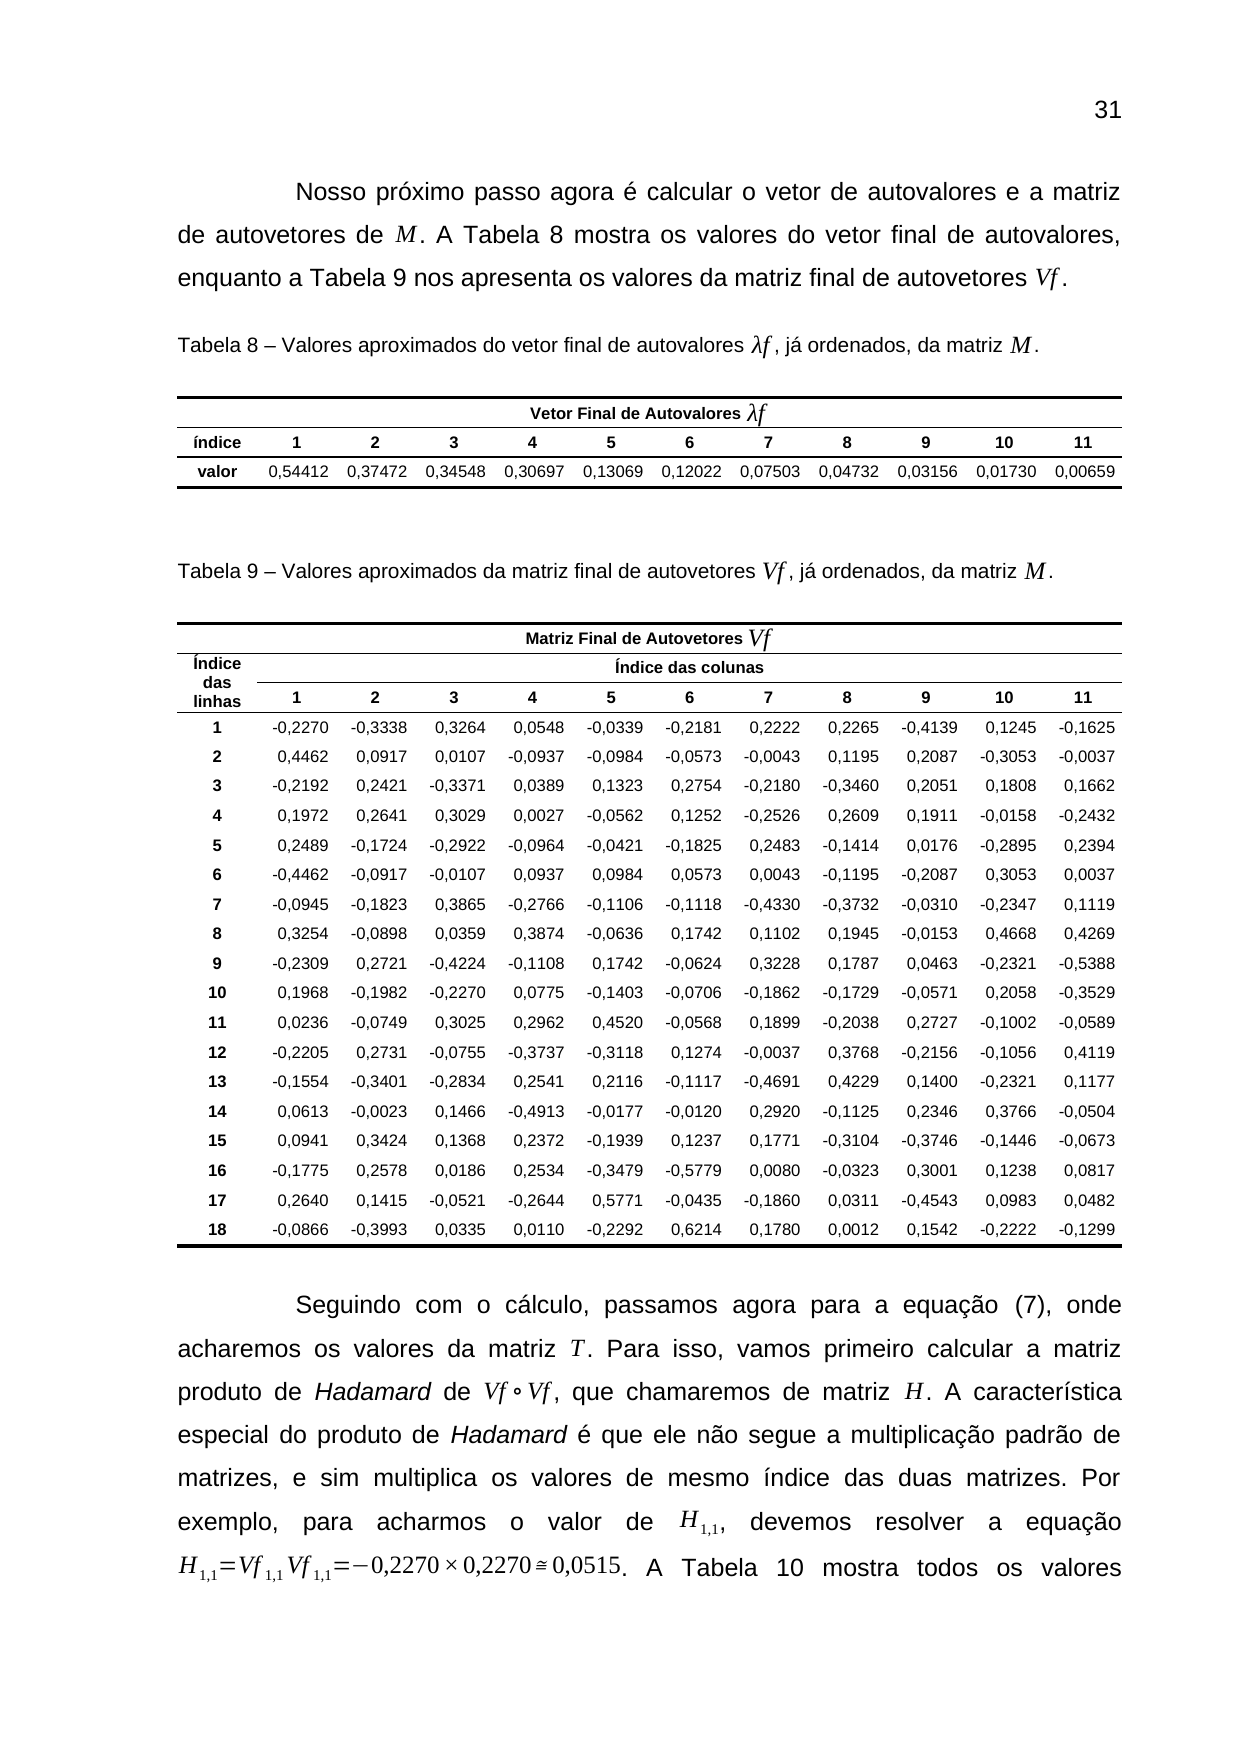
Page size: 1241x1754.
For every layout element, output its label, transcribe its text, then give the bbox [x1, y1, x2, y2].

table_cell -0,0706 [650, 978, 729, 1008]
table_cell 7 [729, 428, 807, 456]
table_cell 0,0613 [257, 1096, 336, 1126]
table_cell -0,3104 [808, 1126, 886, 1156]
table_cell -0,0755 [414, 1037, 493, 1067]
table_cell -0,0984 [572, 741, 650, 771]
table_cell 0,1945 [808, 919, 886, 948]
table_cell -0,0749 [336, 1008, 414, 1037]
table_cell 4 [493, 428, 572, 456]
table_cell 0,0573 [650, 860, 729, 889]
table_cell -0,0120 [650, 1096, 729, 1126]
table_cell 0,0817 [1044, 1156, 1122, 1185]
table_cell -0,0023 [336, 1096, 414, 1126]
table_cell 0,0037 [1044, 860, 1122, 889]
table_cell 0,2483 [729, 830, 807, 860]
table_cell -0,0937 [493, 741, 572, 771]
table_cell 0,4520 [572, 1008, 650, 1037]
table_cell 17 [177, 1185, 257, 1215]
table_cell 0,0043 [729, 860, 807, 889]
table_cell 8 [808, 683, 886, 712]
table_cell 11 [177, 1008, 257, 1037]
table_cell 0,2578 [336, 1156, 414, 1185]
table_cell -0,2834 [414, 1067, 493, 1096]
table_cell -0,2222 [965, 1215, 1043, 1244]
table_cell 0,1542 [886, 1215, 965, 1244]
table_cell 0,1415 [336, 1185, 414, 1215]
table_cell 0,2727 [886, 1008, 965, 1037]
table_cell 0,1968 [257, 978, 336, 1008]
table_cell -0,3053 [965, 741, 1043, 771]
table_cell 16 [177, 1156, 257, 1185]
table_cell -0,3460 [808, 771, 886, 801]
table_cell 0,3228 [729, 949, 807, 978]
table_cell 0,00659 [1044, 458, 1122, 486]
table_cell -0,1414 [808, 830, 886, 860]
text Nosso próximo passo agora é calcular o vetor de autovalores e a matriz de autovetores de . A Tabela 8 mostra os valores do vetor final de autovalores, enquanto a Tabela 9 nos apresenta os valores da matriz final de autovetores . [177, 177, 1122, 292]
table_cell 0,3001 [886, 1156, 965, 1185]
table_cell -0,0573 [650, 741, 729, 771]
table_cell -0,0107 [414, 860, 493, 889]
table_cell 0,4229 [808, 1067, 886, 1096]
table_cell 0,2754 [650, 771, 729, 801]
table_cell 0,2920 [729, 1096, 807, 1126]
table_cell 10 [177, 978, 257, 1008]
table_cell 0,03156 [886, 458, 965, 486]
table_cell -0,1939 [572, 1126, 650, 1156]
table_cell -0,2087 [886, 860, 965, 889]
table_cell 0,2372 [493, 1126, 572, 1156]
table_cell 8 [177, 919, 257, 948]
table_cell 0,4462 [257, 741, 336, 771]
table_cell 0,54412 [257, 458, 336, 486]
table_cell -0,1724 [336, 830, 414, 860]
table_cell 0,3025 [414, 1008, 493, 1037]
table_cell -0,2205 [257, 1037, 336, 1067]
table_cell 0,12022 [650, 458, 729, 486]
table_cell -0,3529 [1044, 978, 1122, 1008]
table_cell -0,1125 [808, 1096, 886, 1126]
table_cell -0,2292 [572, 1215, 650, 1244]
table_cell -0,1823 [336, 889, 414, 919]
table_cell 0,1400 [886, 1067, 965, 1096]
table_cell -0,4330 [729, 889, 807, 919]
table_cell 10 [965, 683, 1043, 712]
table_cell -0,2321 [965, 949, 1043, 978]
table_cell 0,2721 [336, 949, 414, 978]
table_cell 6 [650, 428, 729, 456]
table_cell 0,0335 [414, 1215, 493, 1244]
table_cell 0,0012 [808, 1215, 886, 1244]
table_cell 0,2116 [572, 1067, 650, 1096]
table_cell 1 [257, 683, 336, 712]
table_cell -0,0037 [729, 1037, 807, 1067]
table_cell 0,0548 [493, 713, 572, 741]
table_cell 0,2265 [808, 713, 886, 741]
table_cell -0,3338 [336, 713, 414, 741]
table_cell 0,1252 [650, 801, 729, 830]
table_cell 11 [1044, 683, 1122, 712]
table_cell -0,0421 [572, 830, 650, 860]
table_cell 0,1237 [650, 1126, 729, 1156]
table_cell -0,0158 [965, 801, 1043, 830]
table_cell -0,3737 [493, 1037, 572, 1067]
table_cell 0,0186 [414, 1156, 493, 1185]
table_cell 0,1662 [1044, 771, 1122, 801]
table_cell -0,2922 [414, 830, 493, 860]
table_cell -0,0589 [1044, 1008, 1122, 1037]
table_cell -0,1002 [965, 1008, 1043, 1037]
table_cell 2 [177, 741, 257, 771]
table_cell 0,0110 [493, 1215, 572, 1244]
table_cell 14 [177, 1096, 257, 1126]
table_cell 0,6214 [650, 1215, 729, 1244]
table_cell 0,0236 [257, 1008, 336, 1037]
table_cell 0,2641 [336, 801, 414, 830]
table_cell 0,1780 [729, 1215, 807, 1244]
table_cell -0,2156 [886, 1037, 965, 1067]
table_cell 13 [177, 1067, 257, 1096]
table_cell -0,4139 [886, 713, 965, 741]
table_cell 5 [177, 830, 257, 860]
table_cell -0,0568 [650, 1008, 729, 1037]
table_cell 9 [886, 428, 965, 456]
table_cell -0,0323 [808, 1156, 886, 1185]
table_cell -0,1403 [572, 978, 650, 1008]
table_cell 1 [257, 428, 336, 456]
table_cell 4 [177, 801, 257, 830]
table_cell -0,0310 [886, 889, 965, 919]
table_cell -0,0624 [650, 949, 729, 978]
table_cell -0,1299 [1044, 1215, 1122, 1244]
table_cell 0,0775 [493, 978, 572, 1008]
table_cell 4 [493, 683, 572, 712]
table_cell 8 [808, 428, 886, 456]
table_cell índice [177, 428, 257, 456]
table_cell -0,4691 [729, 1067, 807, 1096]
table_cell 0,2640 [257, 1185, 336, 1215]
table_cell 0,1238 [965, 1156, 1043, 1185]
table_cell 0,0983 [965, 1185, 1043, 1215]
table_cell -0,5388 [1044, 949, 1122, 978]
table_cell 2 [336, 683, 414, 712]
table_cell -0,4543 [886, 1185, 965, 1215]
table_cell Índice das linhas [177, 654, 257, 712]
text Tabela – Valores aproximados do vetor final de autovalores , já ordenados, da matriz . [177, 332, 1122, 359]
table_cell 0,3264 [414, 713, 493, 741]
table_cell -0,3732 [808, 889, 886, 919]
table_cell -0,3401 [336, 1067, 414, 1096]
table_cell -0,1982 [336, 978, 414, 1008]
table_cell -0,2766 [493, 889, 572, 919]
table_cell -0,0673 [1044, 1126, 1122, 1156]
table_cell -0,2309 [257, 949, 336, 978]
table_header Matriz Final de Autovetores [177, 625, 1122, 653]
table_cell 0,1245 [965, 713, 1043, 741]
table_cell 0,0107 [414, 741, 493, 771]
table_cell -0,4462 [257, 860, 336, 889]
table_cell 0,0937 [493, 860, 572, 889]
table_cell 0,04732 [808, 458, 886, 486]
table_cell 3 [414, 683, 493, 712]
table_cell -0,1108 [493, 949, 572, 978]
table_cell 0,1742 [572, 949, 650, 978]
table_cell 0,4269 [1044, 919, 1122, 948]
table_cell 0,1274 [650, 1037, 729, 1067]
table_cell 9 [886, 683, 965, 712]
table_cell 0,3029 [414, 801, 493, 830]
table_cell -0,2321 [965, 1067, 1043, 1096]
table_cell -0,3746 [886, 1126, 965, 1156]
table_cell -0,0964 [493, 830, 572, 860]
table_cell 0,13069 [572, 458, 650, 486]
table_cell 0,2962 [493, 1008, 572, 1037]
table_cell -0,0562 [572, 801, 650, 830]
table_cell 0,0080 [729, 1156, 807, 1185]
table_cell -0,4224 [414, 949, 493, 978]
table_cell 0,0027 [493, 801, 572, 830]
table_cell 12 [177, 1037, 257, 1067]
table_cell 0,2534 [493, 1156, 572, 1185]
table_cell 0,2222 [729, 713, 807, 741]
table_cell 0,4668 [965, 919, 1043, 948]
table_cell -0,2644 [493, 1185, 572, 1215]
table_cell 0,2394 [1044, 830, 1122, 860]
table_cell -0,1195 [808, 860, 886, 889]
table_cell -0,0504 [1044, 1096, 1122, 1126]
table_cell 0,2541 [493, 1067, 572, 1096]
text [177, 1291, 1122, 1583]
table_cell -0,0435 [650, 1185, 729, 1215]
table_cell 0,1899 [729, 1008, 807, 1037]
table_cell 9 [177, 949, 257, 978]
table_cell 0,3766 [965, 1096, 1043, 1126]
table_cell 0,2421 [336, 771, 414, 801]
table_cell 11 [1044, 428, 1122, 456]
table_cell 1 [177, 713, 257, 741]
table_cell -0,2347 [965, 889, 1043, 919]
table_cell 0,2051 [886, 771, 965, 801]
table_cell -0,1117 [650, 1067, 729, 1096]
table_cell -0,0917 [336, 860, 414, 889]
table_cell 0,4119 [1044, 1037, 1122, 1067]
table_cell -0,1825 [650, 830, 729, 860]
table_cell 0,37472 [336, 458, 414, 486]
table_cell -0,1446 [965, 1126, 1043, 1156]
table_cell 0,1771 [729, 1126, 807, 1156]
table_cell 3 [177, 771, 257, 801]
table_cell -0,1554 [257, 1067, 336, 1096]
table_cell 7 [177, 889, 257, 919]
table_cell 0,5771 [572, 1185, 650, 1215]
table_cell 0,0941 [257, 1126, 336, 1156]
table_cell 0,1323 [572, 771, 650, 801]
table_cell -0,1056 [965, 1037, 1043, 1067]
table_cell 0,1808 [965, 771, 1043, 801]
table_cell -0,0945 [257, 889, 336, 919]
table_cell 0,2346 [886, 1096, 965, 1126]
table_cell 0,2609 [808, 801, 886, 830]
table_cell 0,0917 [336, 741, 414, 771]
table_cell 0,34548 [414, 458, 493, 486]
table_cell 0,1787 [808, 949, 886, 978]
table_cell -0,2180 [729, 771, 807, 801]
table_cell 5 [572, 683, 650, 712]
table_cell 0,2731 [336, 1037, 414, 1067]
table_cell -0,0636 [572, 919, 650, 948]
table_cell 0,0176 [886, 830, 965, 860]
table_cell -0,3479 [572, 1156, 650, 1185]
table_cell -0,0339 [572, 713, 650, 741]
table_cell 18 [177, 1215, 257, 1244]
table_cell 0,1102 [729, 919, 807, 948]
table_cell 0,0463 [886, 949, 965, 978]
table_cell 0,1972 [257, 801, 336, 830]
table_cell 10 [965, 428, 1043, 456]
table_cell -0,3371 [414, 771, 493, 801]
text Tabela – Valores aproximados da matriz final de autovetores , já ordenados, da matriz . [177, 557, 1122, 585]
table_cell -0,1729 [808, 978, 886, 1008]
table_cell -0,1625 [1044, 713, 1122, 741]
table_cell 2 [336, 428, 414, 456]
table_cell -0,2270 [414, 978, 493, 1008]
table_cell 7 [729, 683, 807, 712]
table_cell valor [177, 458, 257, 486]
table_cell 0,3053 [965, 860, 1043, 889]
table_cell 0,1466 [414, 1096, 493, 1126]
table_cell -0,3118 [572, 1037, 650, 1067]
table_cell -0,1775 [257, 1156, 336, 1185]
table_cell -0,0037 [1044, 741, 1122, 771]
table_cell -0,0521 [414, 1185, 493, 1215]
table_cell 0,3254 [257, 919, 336, 948]
table_cell 0,1177 [1044, 1067, 1122, 1096]
table_cell -0,1118 [650, 889, 729, 919]
table_cell -0,0571 [886, 978, 965, 1008]
table_cell 0,0482 [1044, 1185, 1122, 1215]
table_cell 3 [414, 428, 493, 456]
table_cell 0,1911 [886, 801, 965, 830]
table_cell 0,1742 [650, 919, 729, 948]
table_cell -0,1862 [729, 978, 807, 1008]
table_cell 15 [177, 1126, 257, 1156]
table_cell 6 [650, 683, 729, 712]
table_cell 0,30697 [493, 458, 572, 486]
table_cell -0,2192 [257, 771, 336, 801]
table_cell 0,2087 [886, 741, 965, 771]
table_cell -0,0153 [886, 919, 965, 948]
table_cell 0,0389 [493, 771, 572, 801]
table_cell -0,2181 [650, 713, 729, 741]
table_cell -0,4913 [493, 1096, 572, 1126]
table_cell Índice das colunas [257, 654, 1122, 682]
table_cell -0,2270 [257, 713, 336, 741]
table_cell -0,0177 [572, 1096, 650, 1126]
table_cell -0,0898 [336, 919, 414, 948]
table_cell 0,1195 [808, 741, 886, 771]
table_cell -0,2432 [1044, 801, 1122, 830]
table_cell 0,0984 [572, 860, 650, 889]
table_cell -0,1106 [572, 889, 650, 919]
table_cell 0,07503 [729, 458, 807, 486]
table_cell 0,3865 [414, 889, 493, 919]
table_cell -0,1860 [729, 1185, 807, 1215]
table_cell -0,2895 [965, 830, 1043, 860]
table_cell 5 [572, 428, 650, 456]
table_cell 0,2058 [965, 978, 1043, 1008]
table_cell 0,1119 [1044, 889, 1122, 919]
table_cell -0,5779 [650, 1156, 729, 1185]
table_cell 0,3424 [336, 1126, 414, 1156]
table_cell -0,0043 [729, 741, 807, 771]
table_cell -0,2526 [729, 801, 807, 830]
table_cell 6 [177, 860, 257, 889]
table_header Vetor Final de Autovalores [177, 399, 1122, 427]
table_cell 0,01730 [965, 458, 1043, 486]
table_cell 0,3768 [808, 1037, 886, 1067]
table_cell 0,1368 [414, 1126, 493, 1156]
table_cell 0,3874 [493, 919, 572, 948]
table_cell 0,2489 [257, 830, 336, 860]
table_cell -0,0866 [257, 1215, 336, 1244]
table_cell -0,2038 [808, 1008, 886, 1037]
table_cell 0,0359 [414, 919, 493, 948]
table_cell 0,0311 [808, 1185, 886, 1215]
table_cell -0,3993 [336, 1215, 414, 1244]
